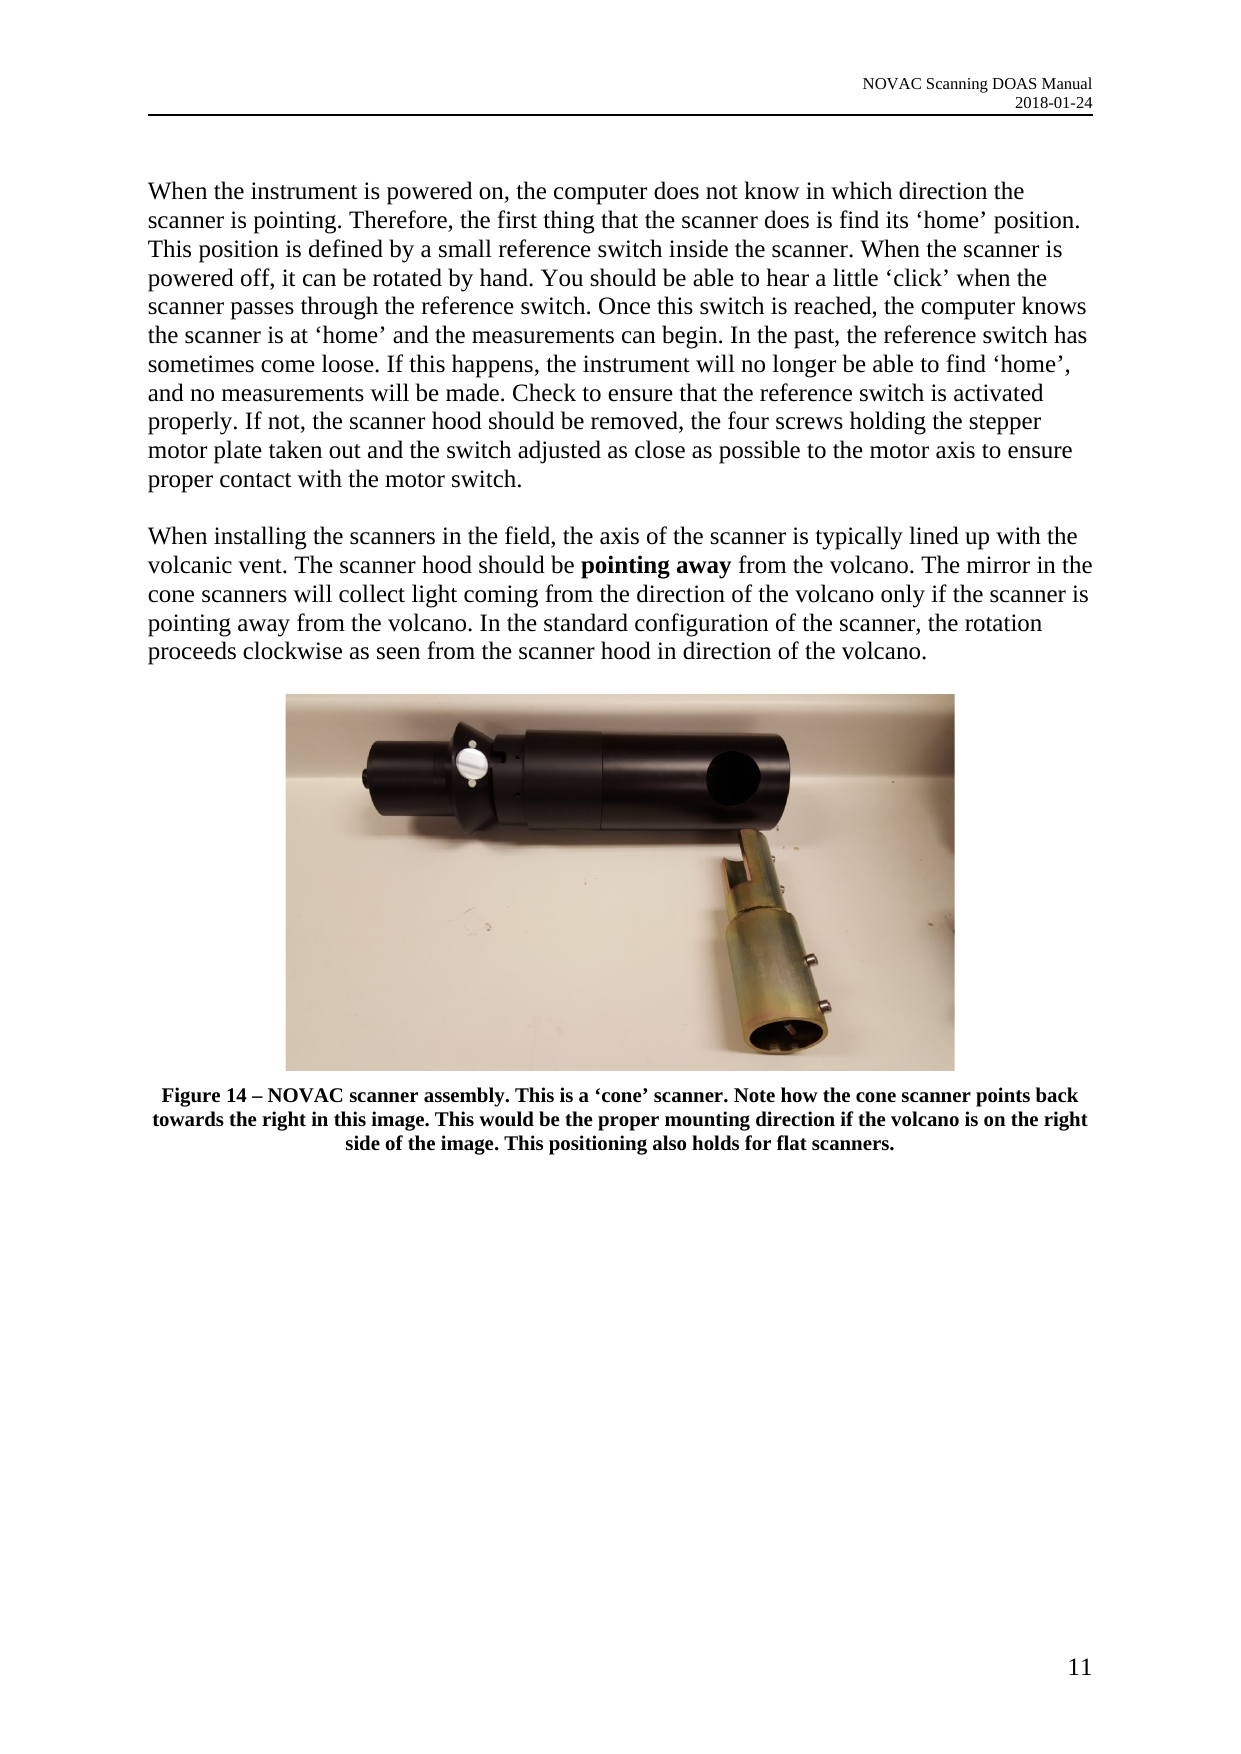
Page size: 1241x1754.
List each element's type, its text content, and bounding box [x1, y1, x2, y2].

text When installing the scanners in the field, the axis of the scanner is typically lined up with the volcanic vent. The scanner hood should be pointing away from the volcano. The mirror in the cone scanners will collect light coming from the direction of the volcano only if the scanner is pointing away from the volcano. In the standard configuration of the scanner, the rotation proceeds clockwise as seen from the scanner hood in direction of the volcano. [148, 521, 1093, 665]
picture [285, 694, 955, 1071]
text When the instrument is powered on, the computer does not know in which direction the scanner is pointing. Therefore, the first thing that the scanner does is find its ‘home’ position. This position is defined by a small reference switch inside the scanner. When the scanner is powered off, it can be rotated by hand. You should be able to hear a little ‘click’ when the scanner passes through the reference switch. Once this switch is reached, the computer knows the scanner is at ‘home’ and the measurements can begin. In the past, the reference switch has sometimes come loose. If this happens, the instrument will no longer be able to find ‘home’, and no measurements will be made. Check to ensure that the reference switch is activated properly. If not, the scanner hood should be removed, the four screws holding the stepper motor plate taken out and the switch adjusted as close as possible to the motor axis to ensure proper contact with the motor switch. [148, 176, 1093, 493]
text Figure 14 – NOVAC scanner assembly. This is a ‘cone’ scanner. Note how the cone scanner points back towards the right in this image. This would be the proper mounting direction if the volcano is on the right side of the image. This positioning also holds for flat scanners. [148, 1083, 1093, 1155]
